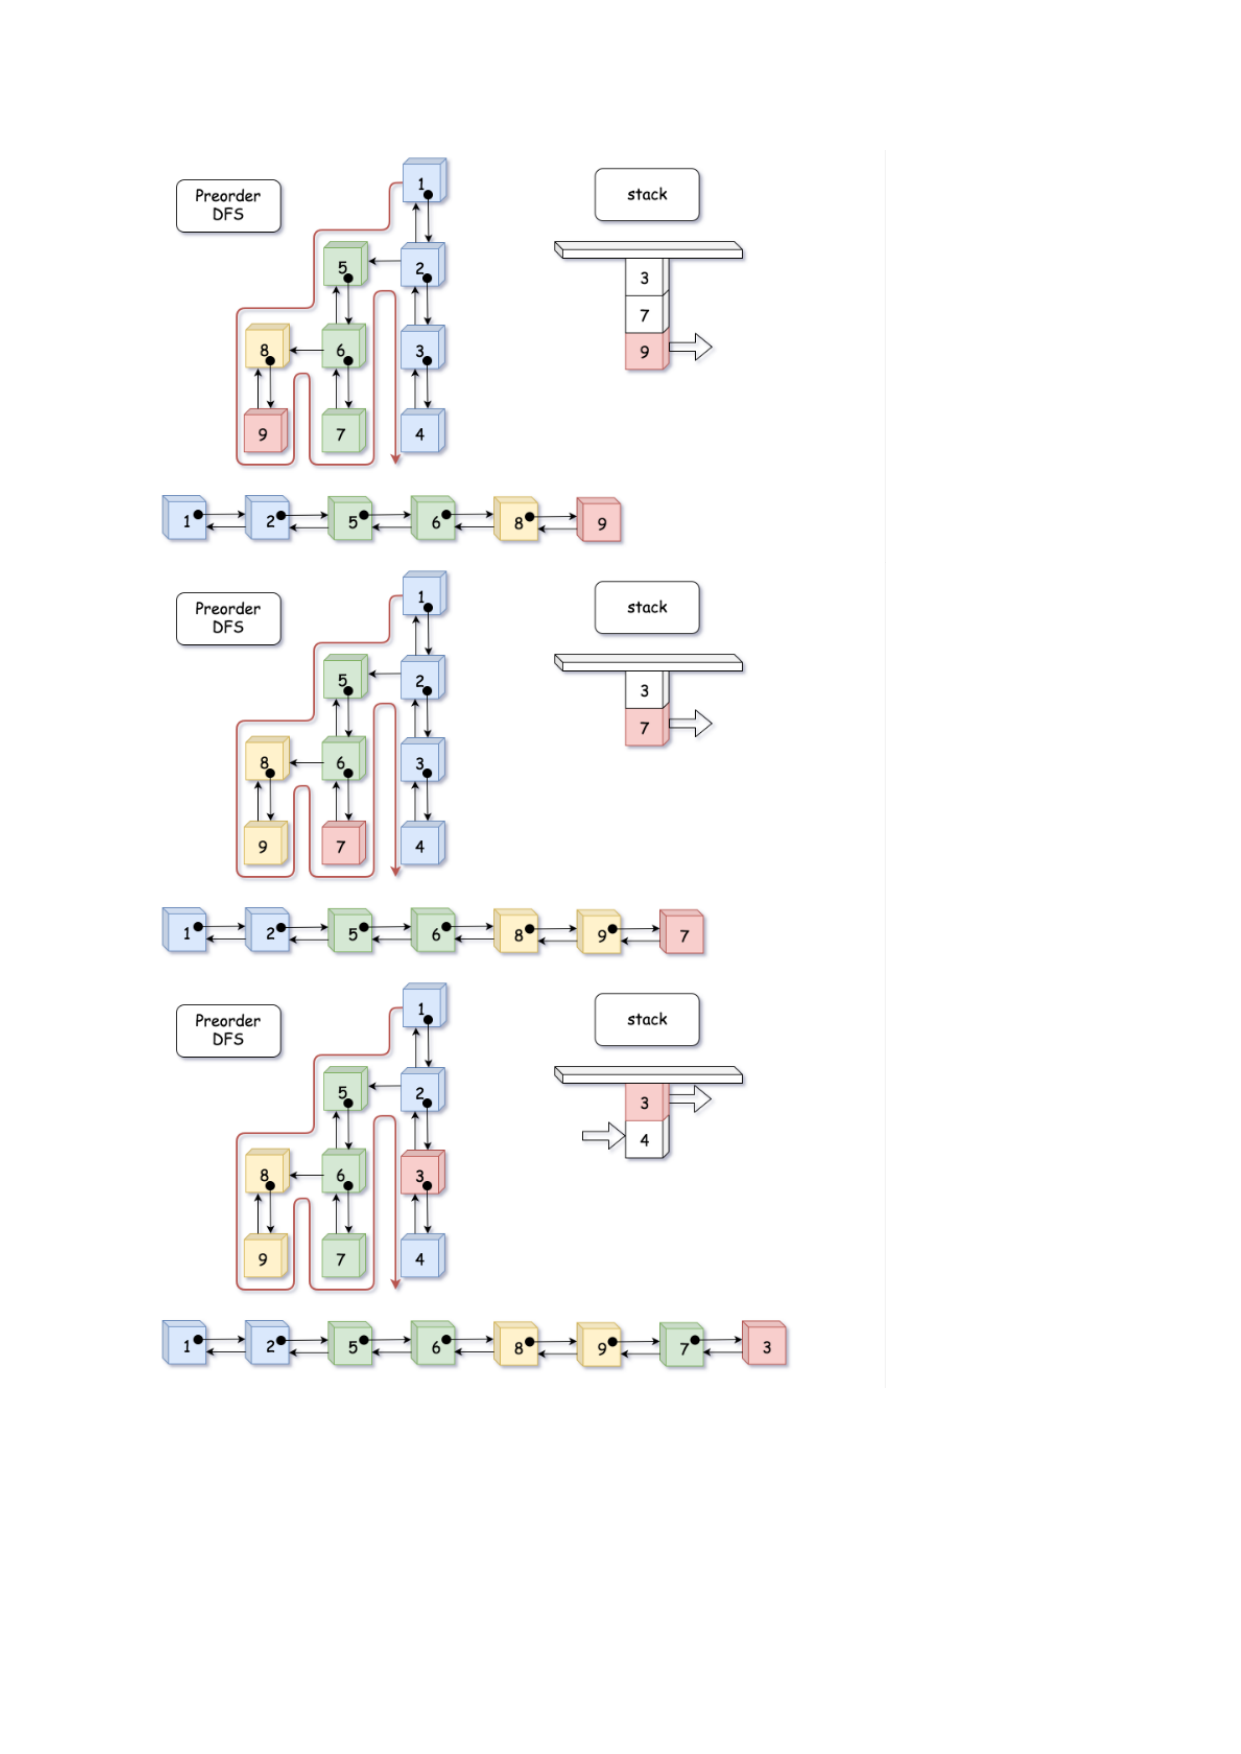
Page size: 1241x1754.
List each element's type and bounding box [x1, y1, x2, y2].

picture [150, 150, 886, 1388]
